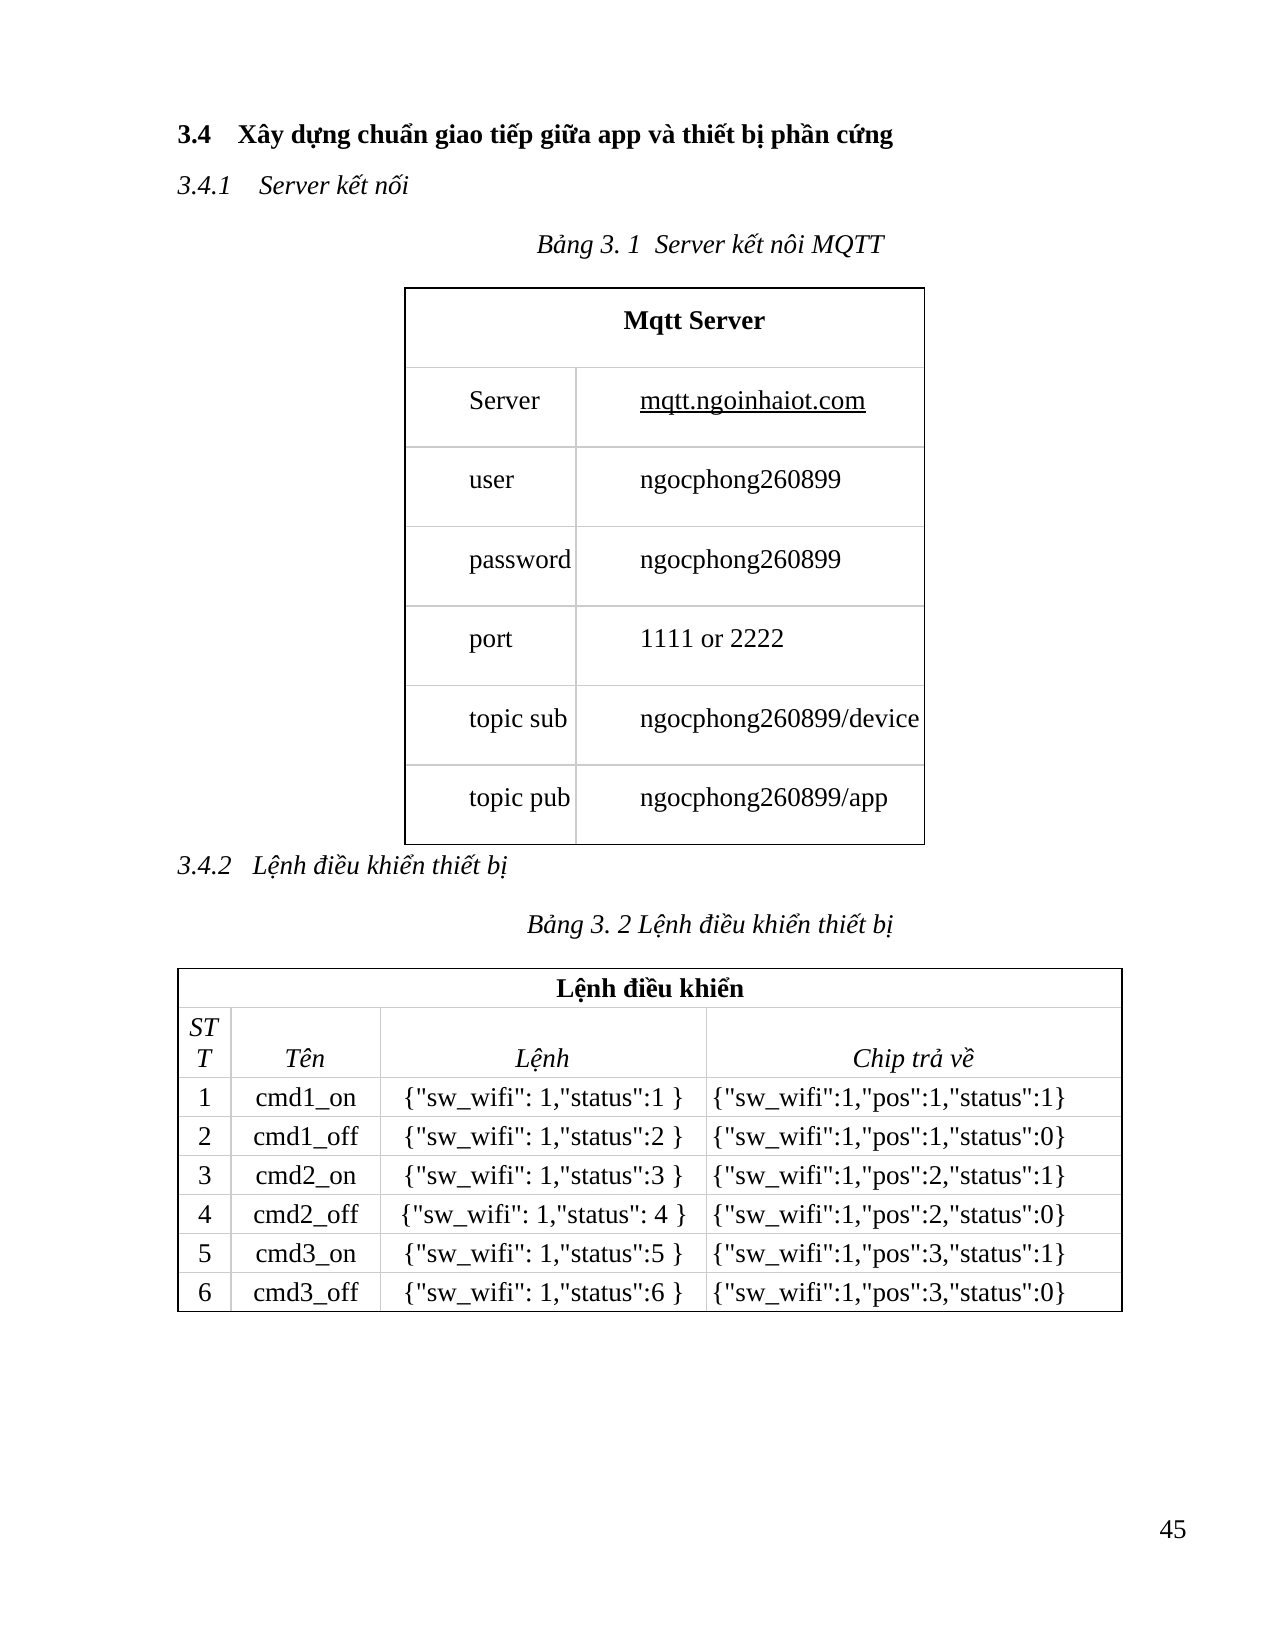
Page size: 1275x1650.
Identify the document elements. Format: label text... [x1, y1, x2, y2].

table_cell Lệnh [381, 1008, 706, 1077]
table_cell {"sw_wifi": 1,"status": 4 } [381, 1195, 706, 1233]
table_cell 1111 or 2222 [577, 607, 924, 685]
table_cell ngocphong260899/device [577, 686, 924, 764]
table_cell {"sw_wifi":1,"pos":3,"status":1} [707, 1234, 1121, 1272]
table_cell ngocphong260899/app [577, 766, 924, 844]
table_cell Server [406, 368, 575, 446]
table_cell ngocphong260899 [577, 527, 924, 605]
table_cell cmd3_on [232, 1234, 380, 1272]
table_cell 6 [179, 1273, 230, 1311]
table_cell {"sw_wifi": 1,"status":2 } [381, 1117, 706, 1155]
table_header Mqtt Server [406, 289, 924, 367]
table_cell cmd2_off [232, 1195, 380, 1233]
table_cell Chip trả về [707, 1008, 1121, 1077]
subtitle Lệnh điều khiển thiết bị [177, 849, 1186, 881]
table_cell cmd1_off [232, 1117, 380, 1155]
table_cell topic pub [406, 766, 575, 844]
table_cell cmd3_off [232, 1273, 380, 1311]
table_cell {"sw_wifi": 1,"status":6 } [381, 1273, 706, 1311]
table_cell {"sw_wifi":1,"pos":2,"status":0} [707, 1195, 1121, 1233]
table_cell password [406, 527, 575, 605]
table_cell topic sub [406, 686, 575, 764]
table_cell 2 [179, 1117, 230, 1155]
table_cell STT [179, 1008, 230, 1077]
subtitle Xây dựng chuẩn giao tiếp giữa app và thiết bị phần cứng [177, 118, 1186, 149]
table_cell 1 [179, 1078, 230, 1116]
table_cell cmd2_on [232, 1156, 380, 1194]
table_cell mqtt.ngoinhaiot.com [577, 368, 924, 446]
table_cell cmd1_on [232, 1078, 380, 1116]
table_cell {"sw_wifi":1,"pos":2,"status":1} [707, 1156, 1121, 1194]
table_cell {"sw_wifi":1,"pos":1,"status":0} [707, 1117, 1121, 1155]
table_cell 4 [179, 1195, 230, 1233]
table_cell {"sw_wifi":1,"pos":1,"status":1} [707, 1078, 1121, 1116]
table_cell {"sw_wifi":1,"pos":3,"status":0} [707, 1273, 1121, 1311]
subtitle Server kết nối [177, 169, 1186, 200]
table_cell {"sw_wifi": 1,"status":1 } [381, 1078, 706, 1116]
table_cell user [406, 448, 575, 526]
table_cell ngocphong260899 [577, 448, 924, 526]
table_cell port [406, 607, 575, 685]
table_cell {"sw_wifi": 1,"status":5 } [381, 1234, 706, 1272]
table_cell 5 [179, 1234, 230, 1272]
table_cell {"sw_wifi": 1,"status":3 } [381, 1156, 706, 1194]
table_cell Tên [232, 1008, 380, 1077]
table_header Lệnh điều khiển [179, 969, 1121, 1007]
table_cell 3 [179, 1156, 230, 1194]
